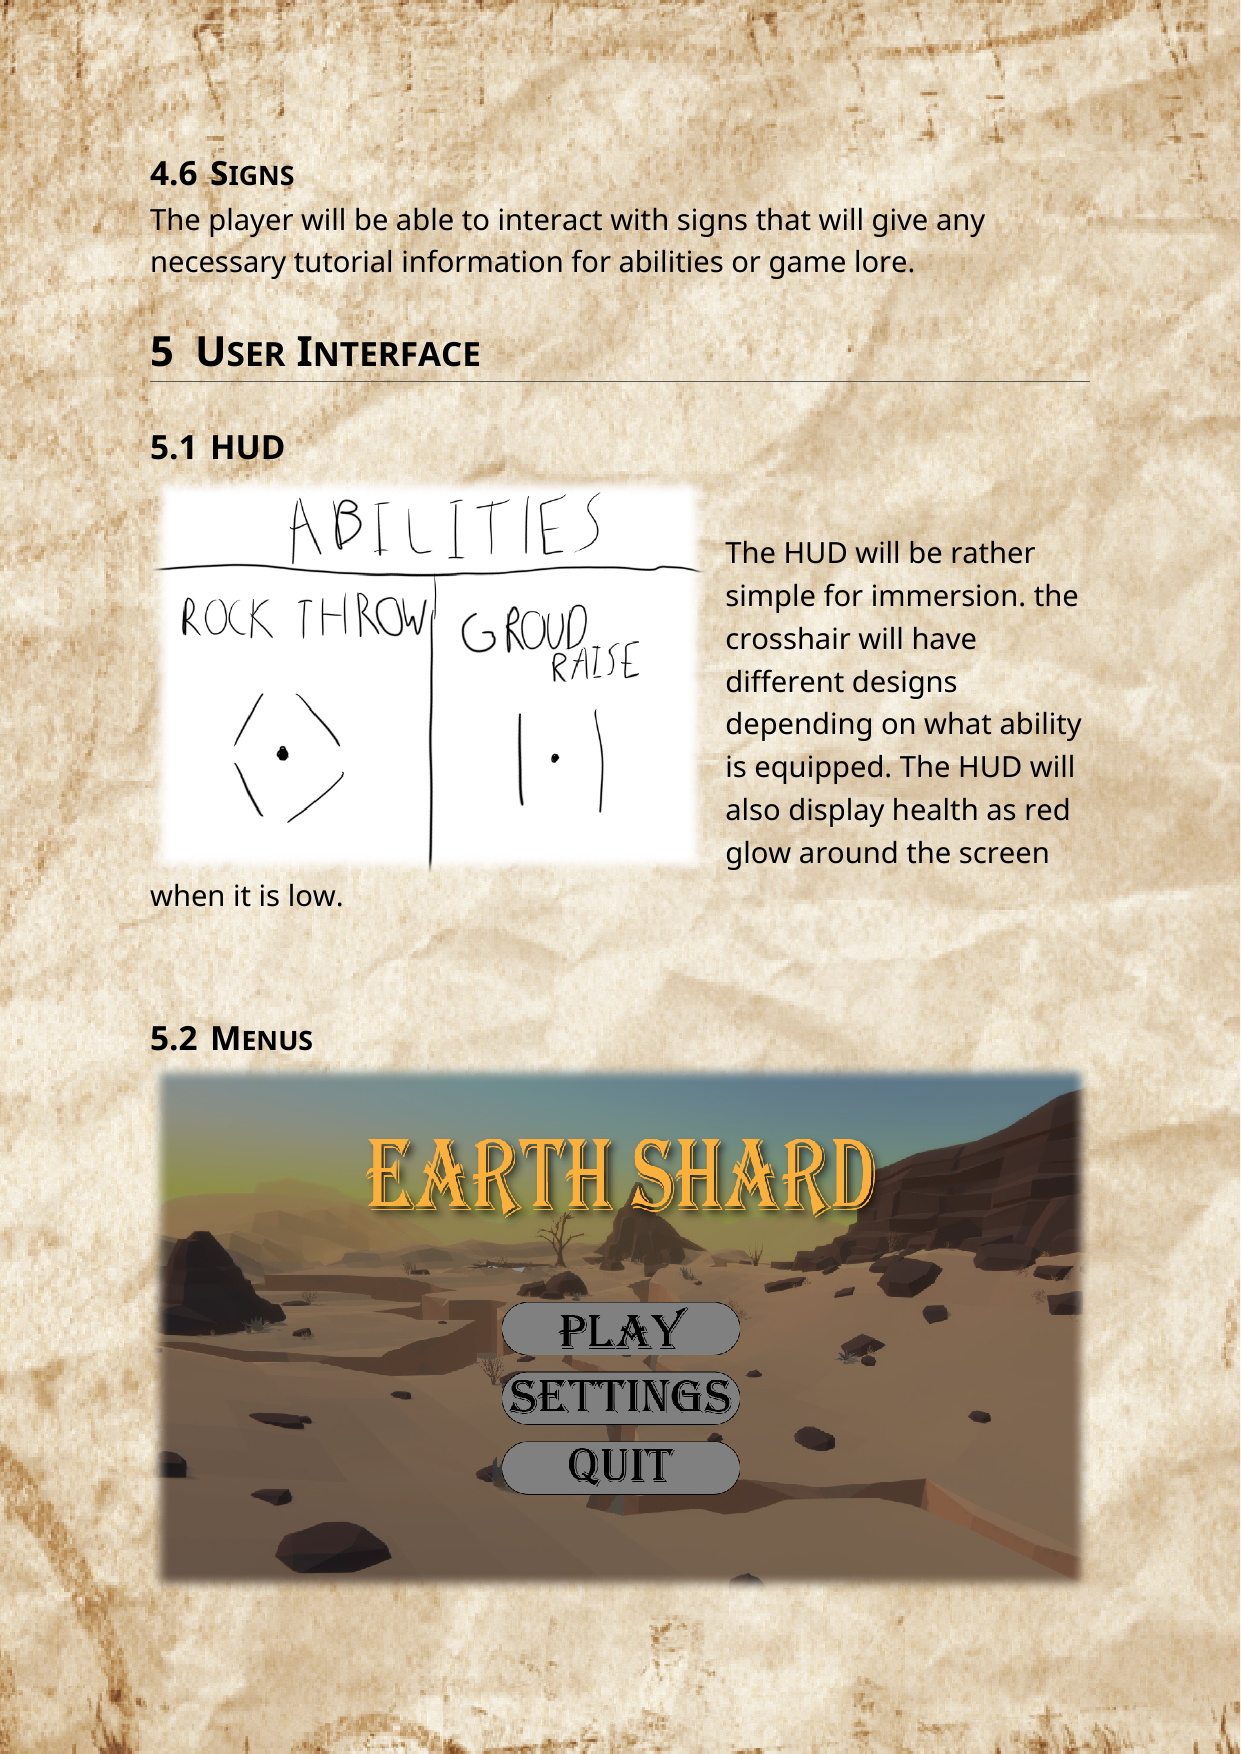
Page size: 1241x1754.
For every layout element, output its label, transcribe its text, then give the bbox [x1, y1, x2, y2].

subtitle Signs [150, 150, 1090, 195]
text The HUD will be rather simple for immersion. the crosshair will have different designs depending on what ability is equipped. The HUD will also display health as red glow around the screen when it is low. [150, 532, 1090, 914]
subtitle User Interface [150, 322, 1090, 381]
picture [0, 0, 1241, 1754]
subtitle Menus [150, 1015, 1090, 1060]
subtitle HUD [150, 424, 1090, 469]
text The player will be able to interact with signs that will give any necessary tutorial information for abilities or game lore. [150, 199, 1090, 281]
